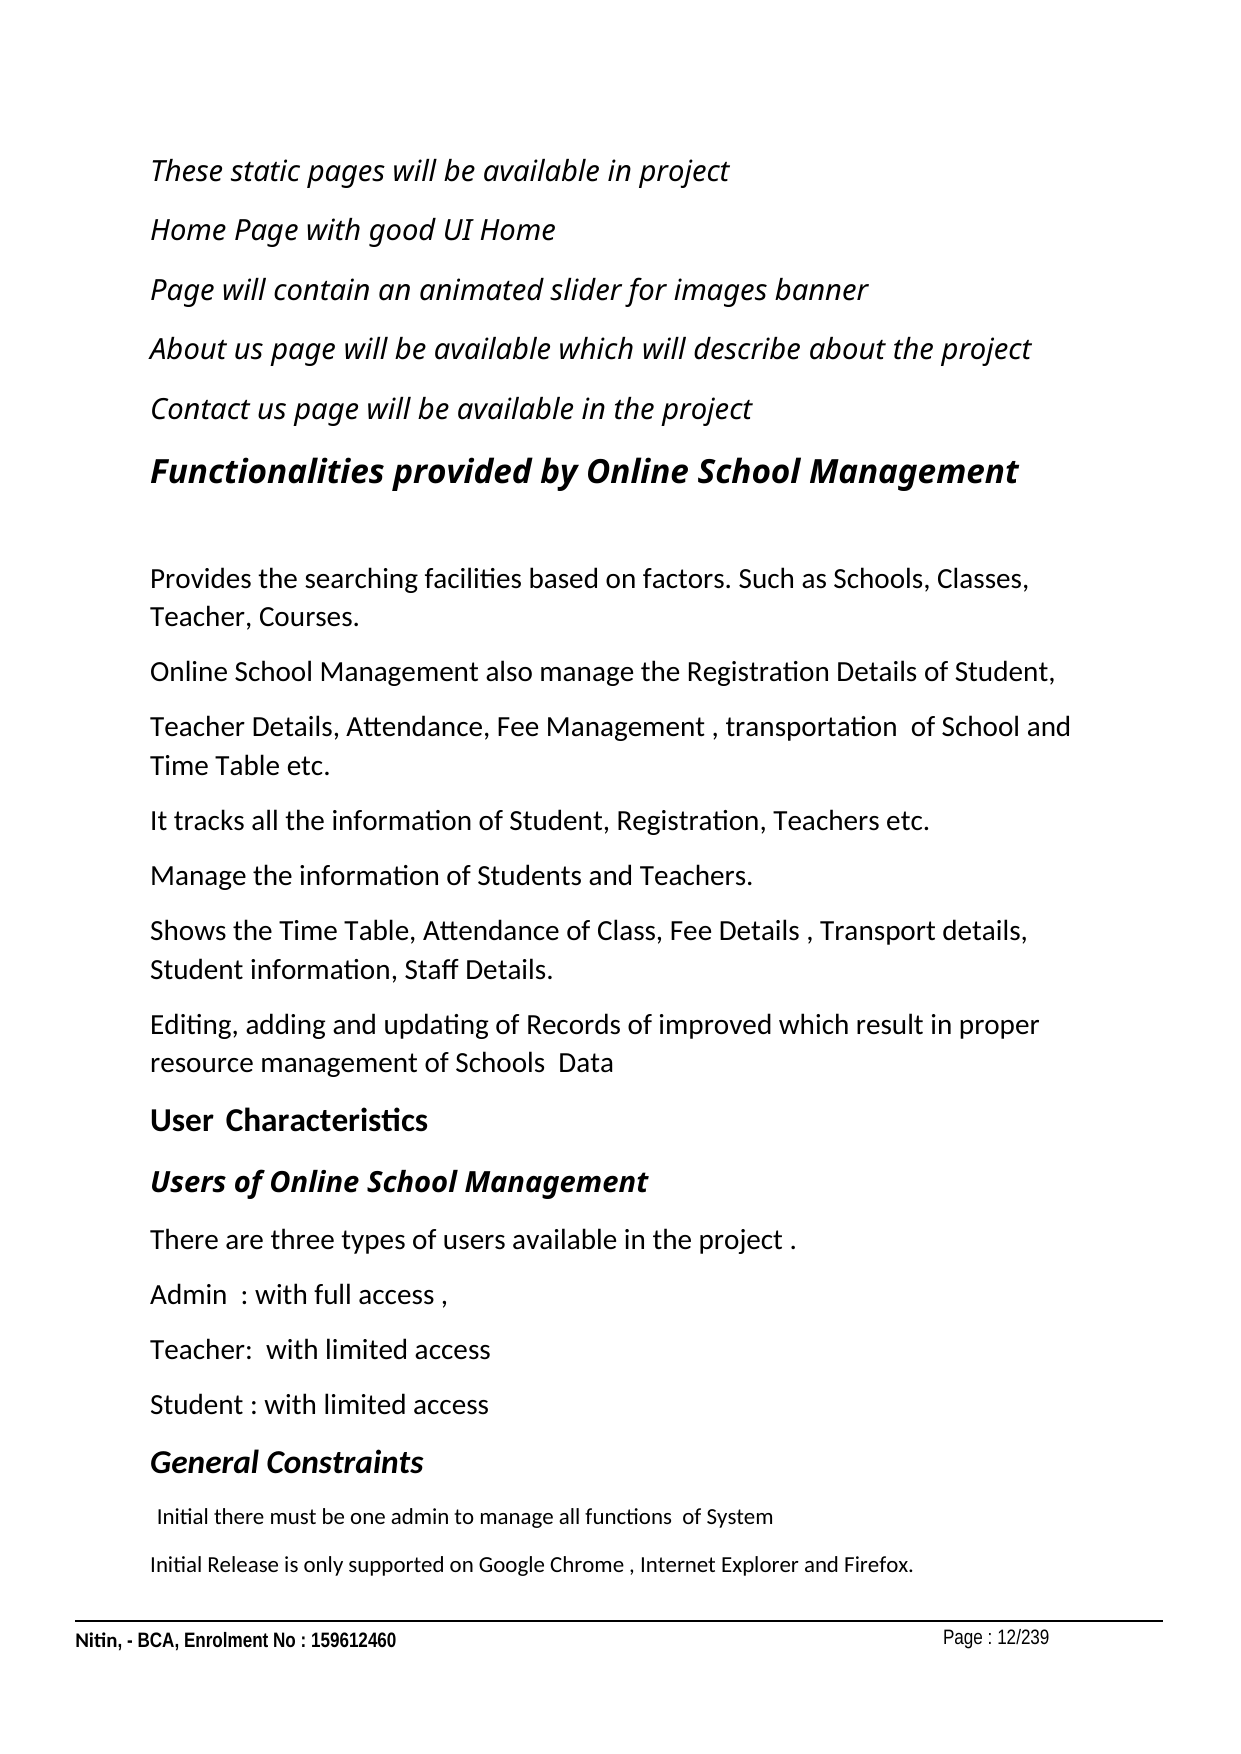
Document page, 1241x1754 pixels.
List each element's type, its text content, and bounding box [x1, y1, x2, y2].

text Shows the Time Table, Attendance of Class, Fee Details , Transport details, Student information, Staff Details. [150, 912, 1090, 986]
text Home Page with good UI Home [150, 209, 1090, 249]
text Initial Release is only supported on Google Chrome , Internet Explorer and Firefox. [150, 1550, 1090, 1578]
text These static pages will be available in project [150, 150, 1090, 190]
text Student : with limited access [150, 1386, 1090, 1422]
text Contact us page will be available in the project [150, 388, 1090, 428]
text Editing, adding and updating of Records of improved which result in proper resource management of Schools Data [150, 1006, 1090, 1080]
text Initial there must be one admin to manage all functions of System [150, 1502, 1090, 1530]
text Functionalities provided by Online School Management [150, 447, 1090, 493]
text General Constraints [150, 1442, 1090, 1482]
text It tracks all the information of Student, Registration, Teachers etc. [150, 802, 1090, 838]
text Users of Online School Management [150, 1162, 1090, 1201]
text Online School Management also manage the Registration Details of Student, [150, 653, 1090, 689]
text Provides the searching facilities based on factors. Such as Schools, Classes, Teacher, Courses. [150, 560, 1090, 634]
text About us page will be available which will describe about the project [150, 328, 1090, 368]
text Admin : with full access , [150, 1276, 1090, 1312]
text There are three types of users available in the project . [150, 1221, 1090, 1257]
text Teacher: with limited access [150, 1331, 1090, 1367]
text User Characteristics [150, 1099, 1090, 1140]
text Teacher Details, Attendance, Fee Management , transportation of School and Time Table etc. [150, 708, 1090, 783]
text Page will contain an animated slider for images banner [150, 269, 1090, 309]
text Manage the information of Students and Teachers. [150, 857, 1090, 893]
